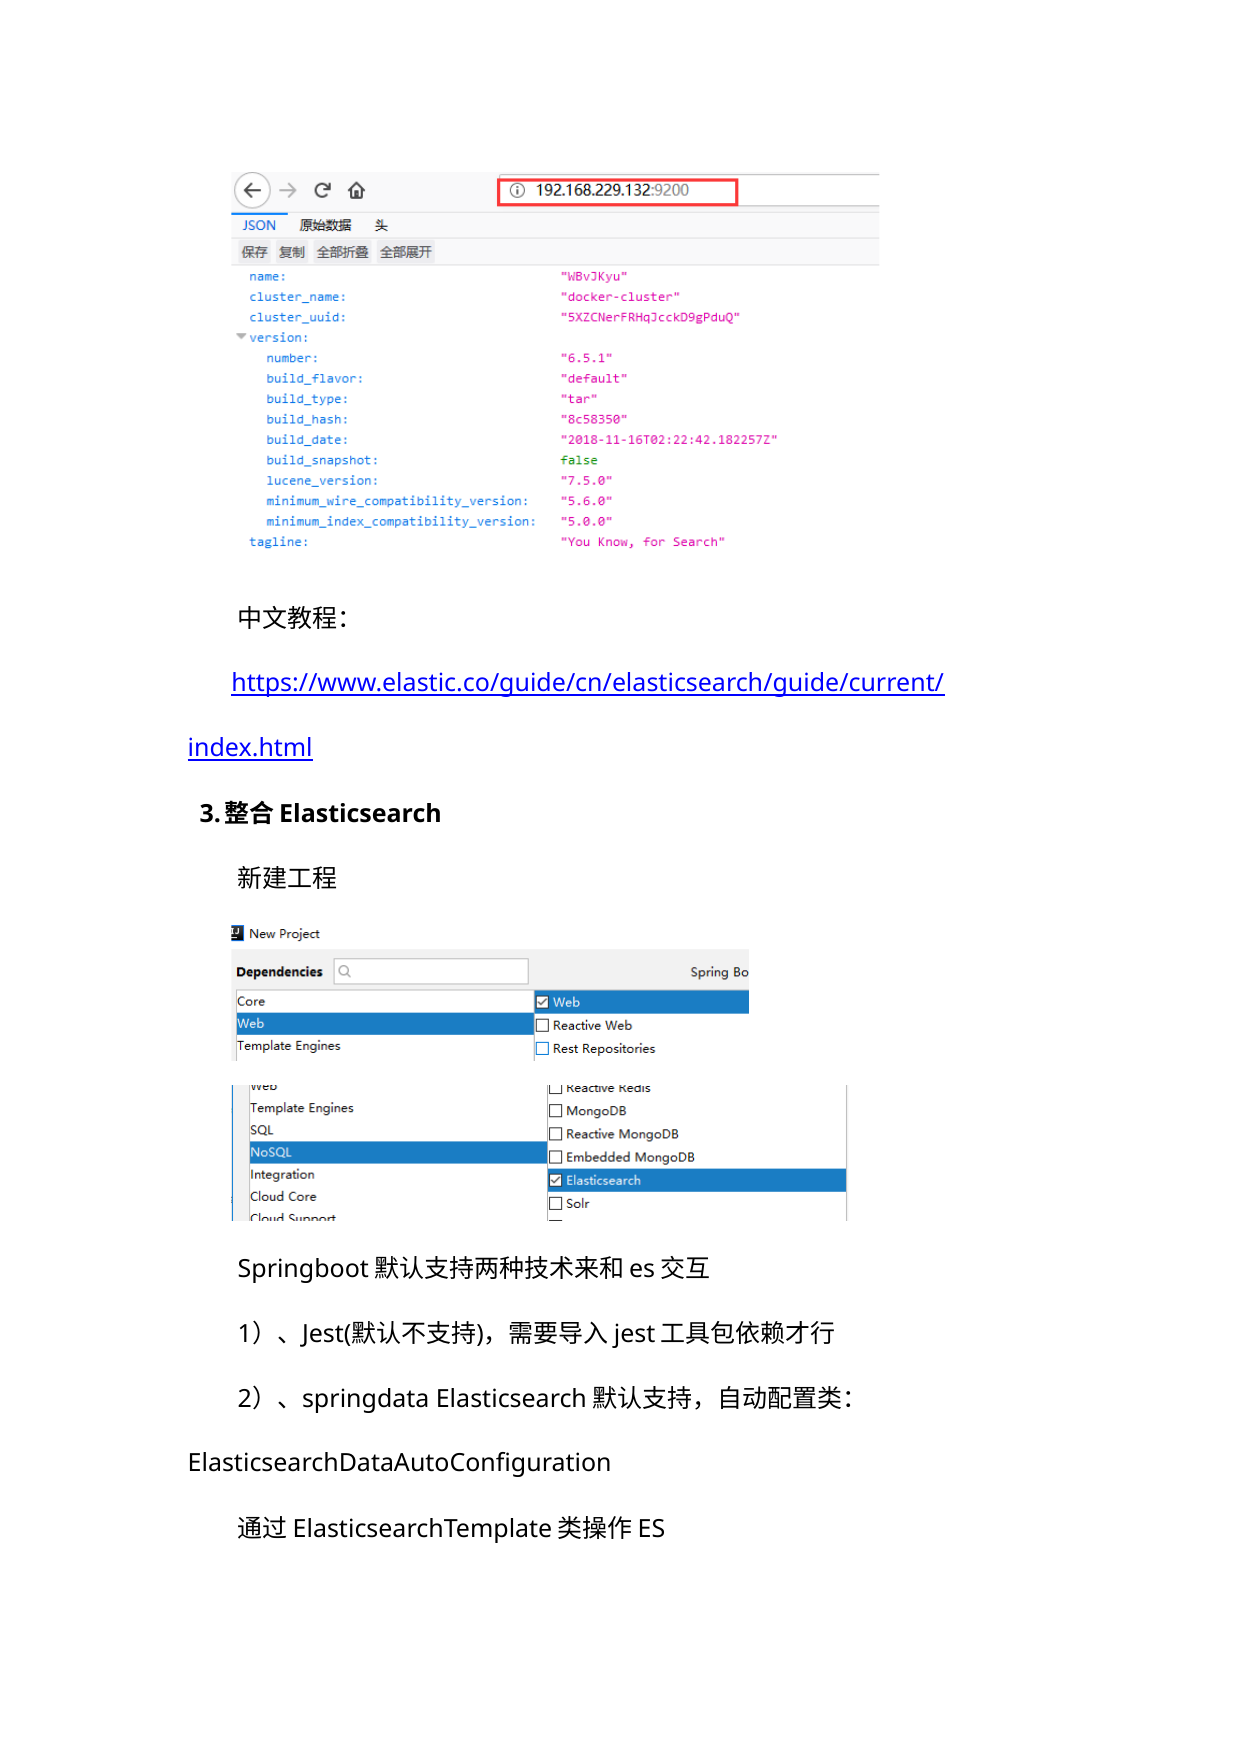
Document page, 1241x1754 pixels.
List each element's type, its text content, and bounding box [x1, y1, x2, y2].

text 新建工程 [187, 844, 1053, 909]
text https://www.elastic.co/guide/cn/elasticsearch/guide/current/index.html [187, 649, 1053, 779]
list 整合Elasticsearch [199, 779, 1053, 844]
text Springboot默认支持两种技术来和es交互 [187, 1234, 1053, 1299]
picture [231, 172, 880, 574]
text 2）、springdata Elasticsearch默认支持，自动配置类：ElasticsearchDataAutoConfiguration [187, 1364, 1053, 1494]
text 中文教程： [187, 584, 1053, 649]
picture [231, 1085, 849, 1221]
text 1）、Jest(默认不支持)，需要导入jest工具包依赖才行 [187, 1299, 1053, 1364]
picture [231, 920, 749, 1061]
text 通过ElasticsearchTemplate类操作ES [187, 1494, 1053, 1559]
